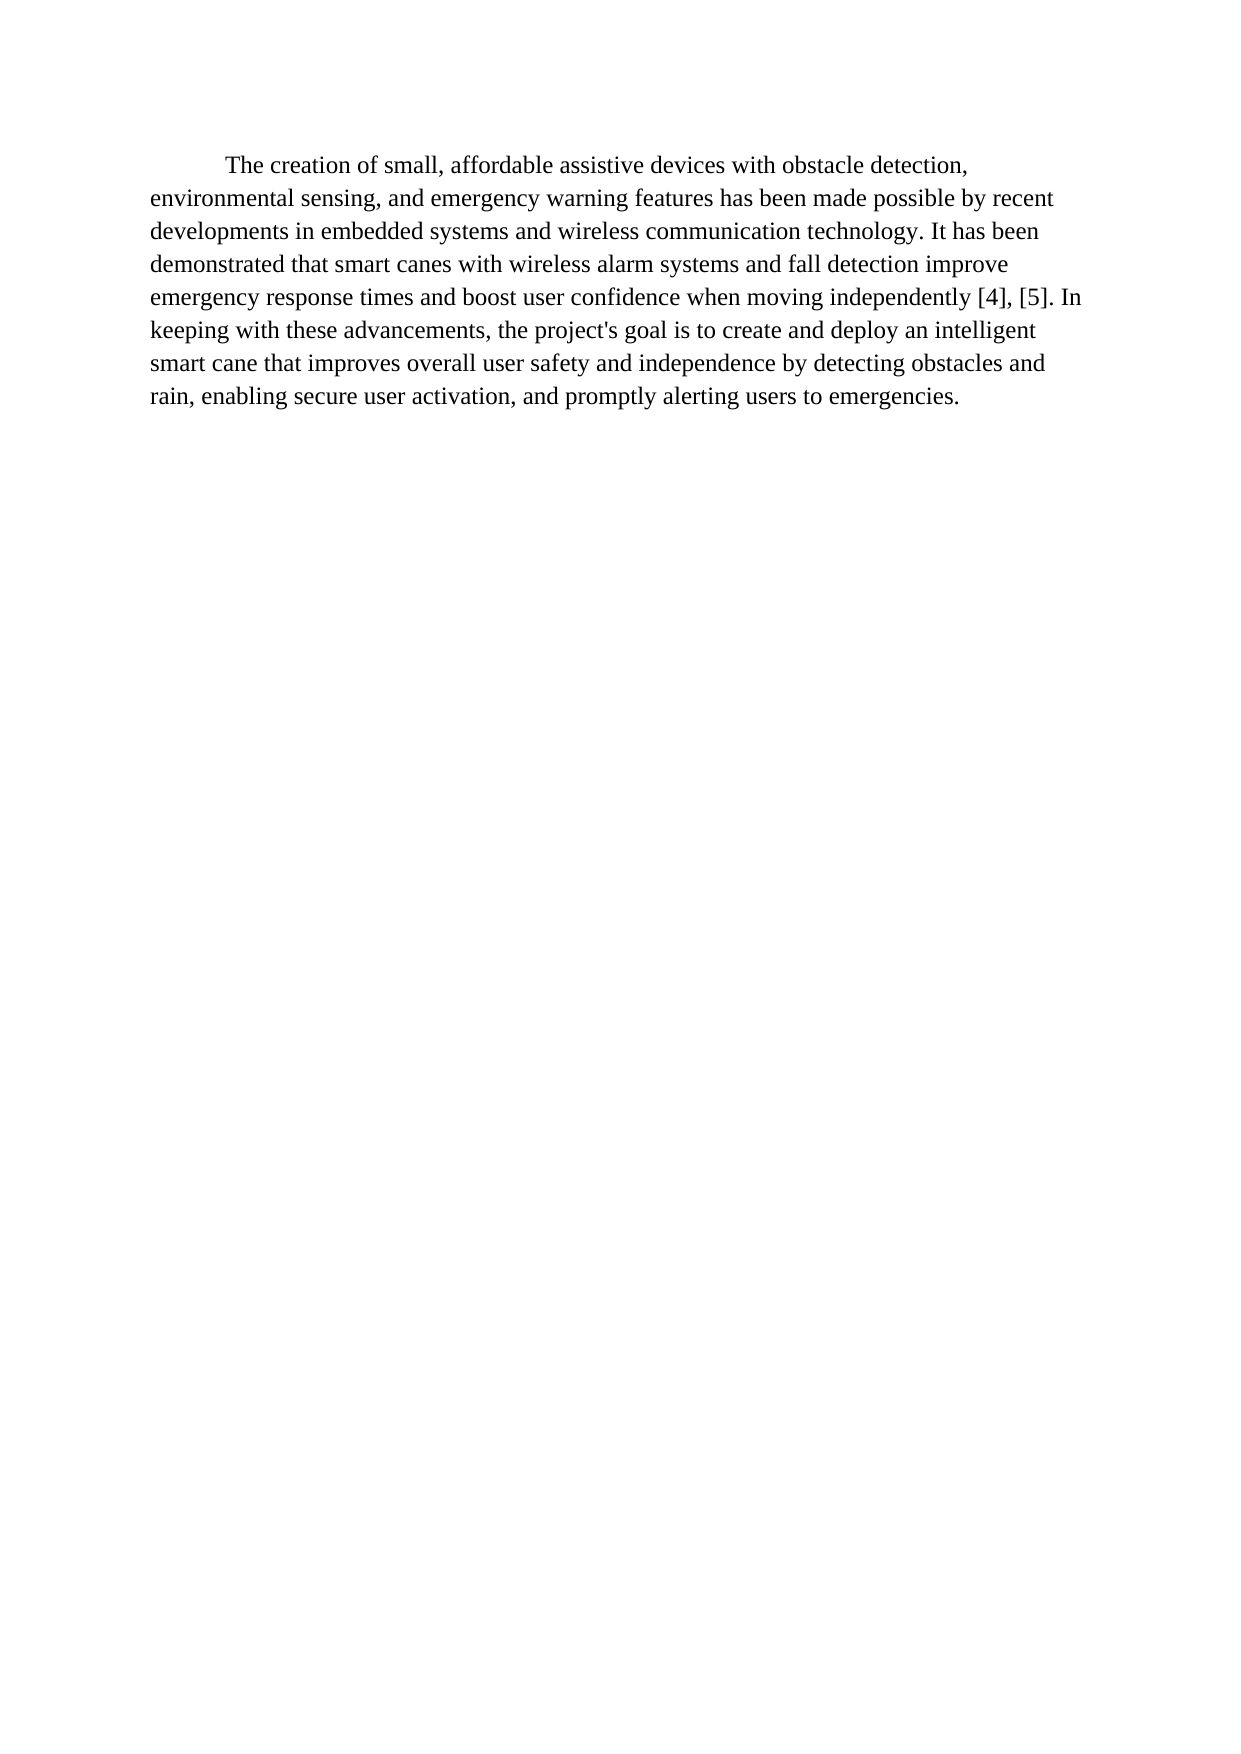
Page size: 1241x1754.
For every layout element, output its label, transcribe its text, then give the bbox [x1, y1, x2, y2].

text The creation of small, affordable assistive devices with obstacle detection, environmental sensing, and emergency warning features has been made possible by recent developments in embedded systems and wireless communication technology. It has been demonstrated that smart canes with wireless alarm systems and fall detection improve emergency response times and boost user confidence when moving independently [4], [5]. In keeping with these advancements, the project's goal is to create and deploy an intelligent smart cane that improves overall user safety and independence by detecting obstacles and rain, enabling secure user activation, and promptly alerting users to emergencies. [150, 150, 1090, 410]
